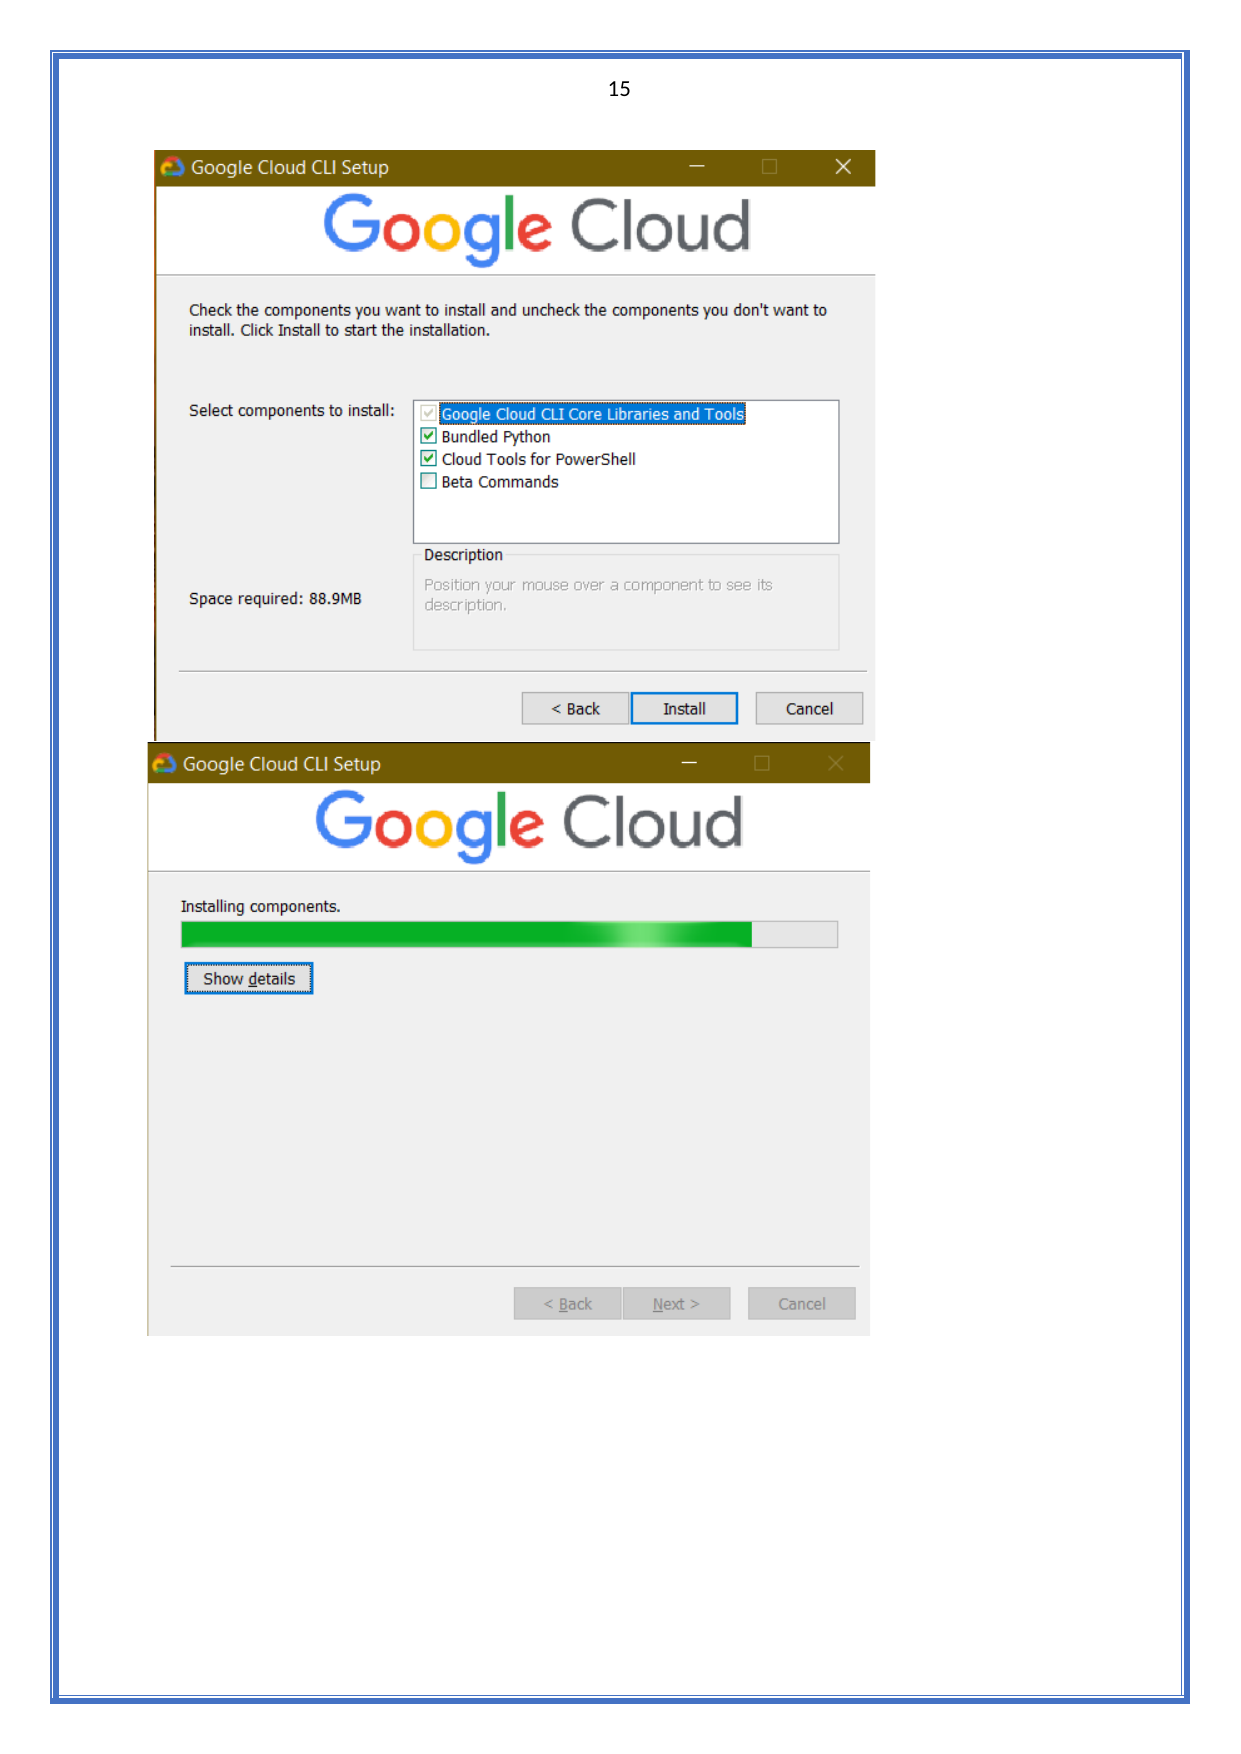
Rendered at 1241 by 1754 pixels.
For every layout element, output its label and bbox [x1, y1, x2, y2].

picture [154, 150, 876, 741]
picture [147, 742, 871, 1336]
